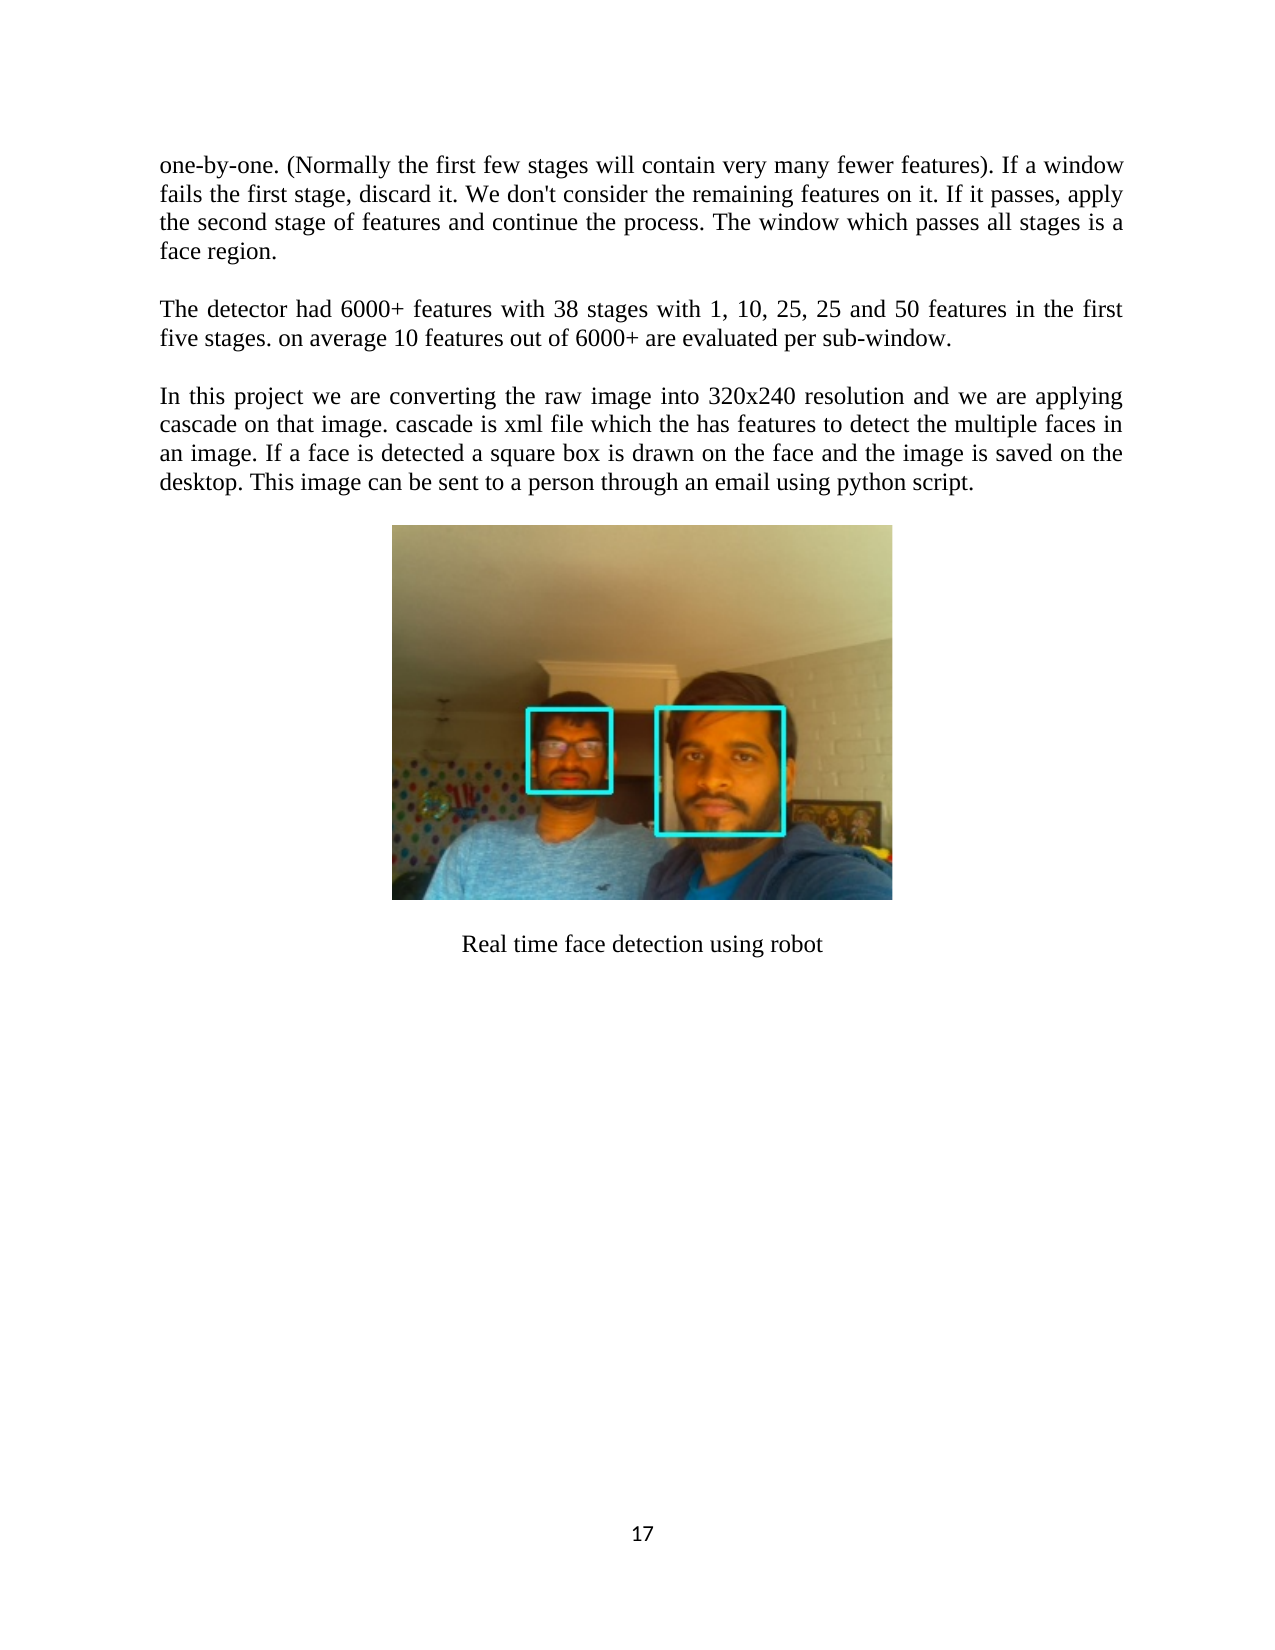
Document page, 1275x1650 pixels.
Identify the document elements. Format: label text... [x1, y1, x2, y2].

text The detector had 6000+ features with 38 stages with 1, 10, 25, 25 and 50 features in the first five stages. on average 10 features out of 6000+ are evaluated per sub-window. [159, 294, 1125, 352]
picture [392, 525, 893, 900]
text In this project we are converting the raw image into 320x240 resolution and we are applying cascade on that image. cascade is xml file which the has features to detect the multiple faces in an image. If a face is detected a square box is drawn on the face and the image is saved on the desktop. This image can be sent to a person through an email using python script. [159, 381, 1125, 496]
text Real time face detection using robot [159, 929, 1125, 958]
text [159, 150, 1125, 265]
